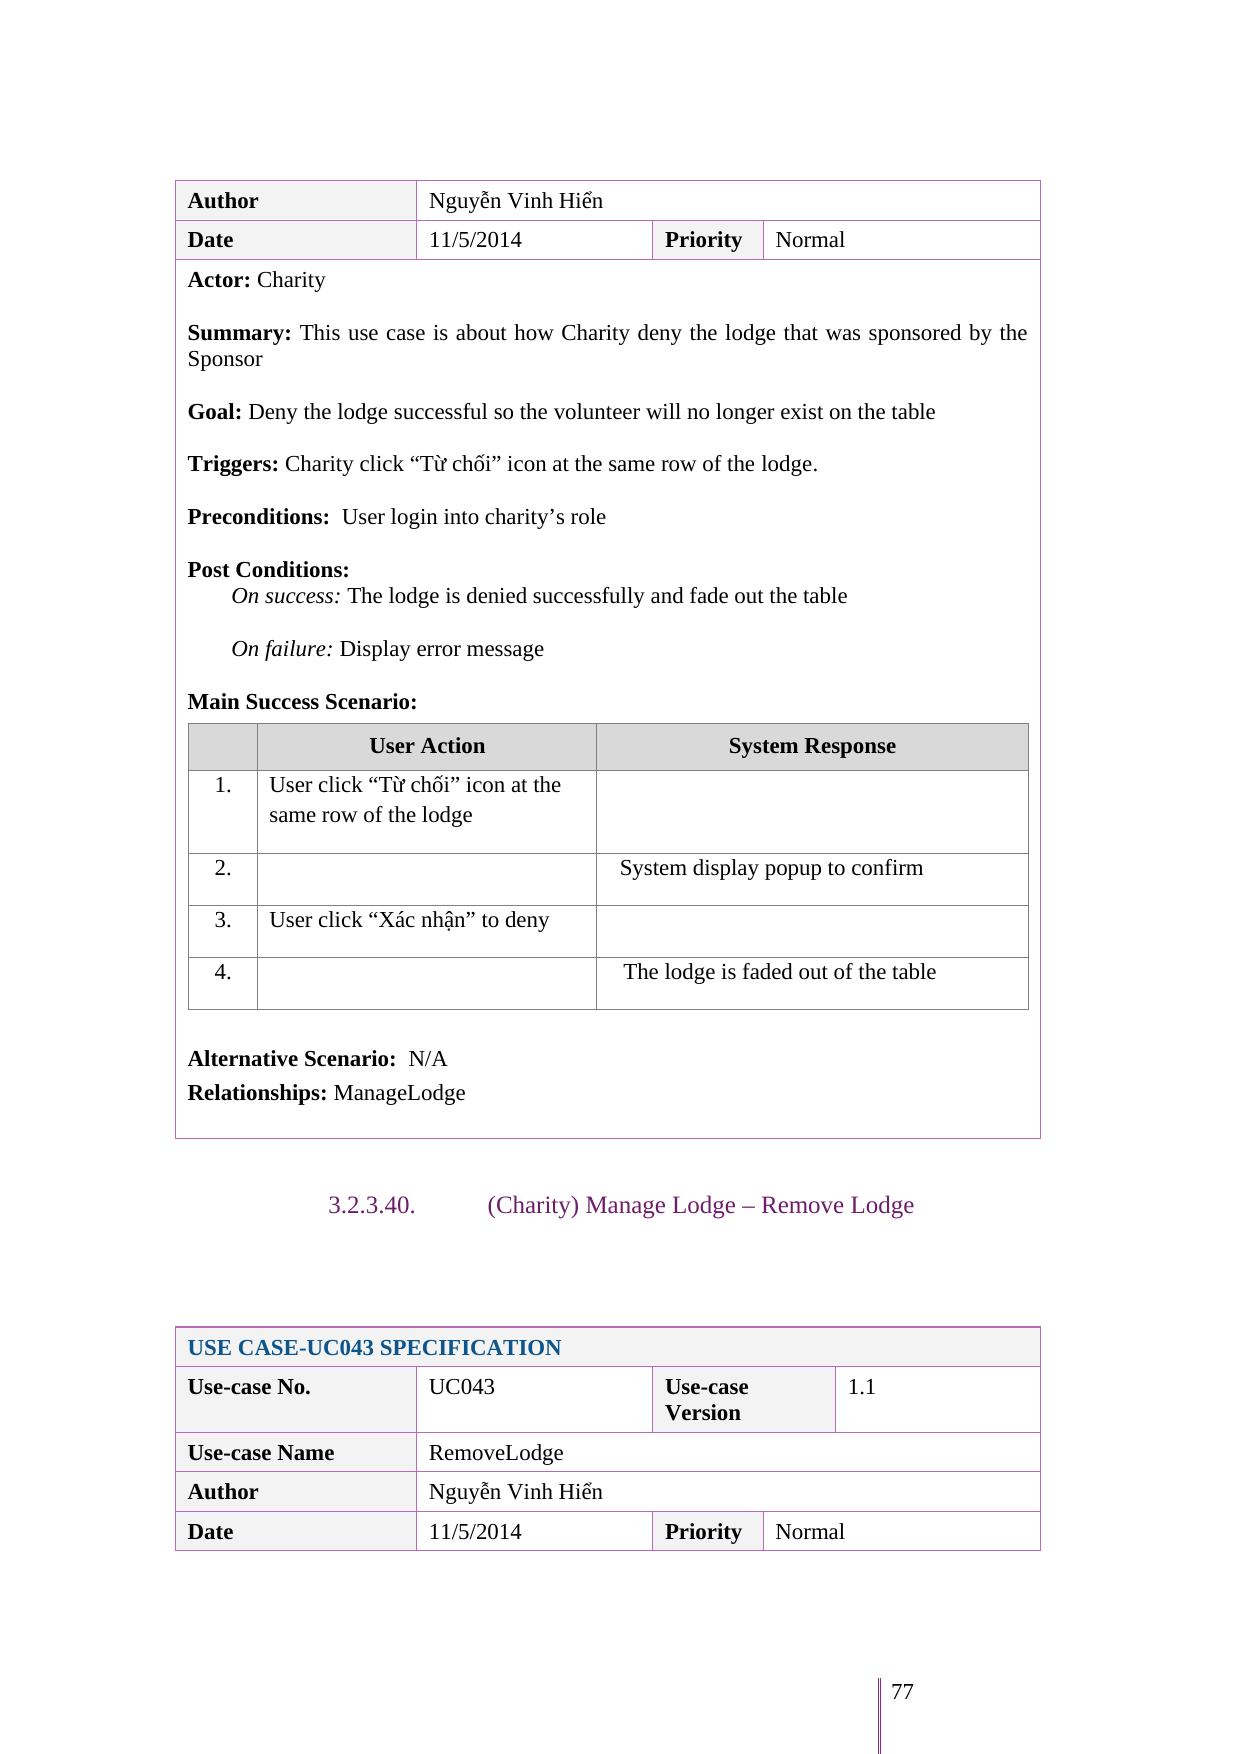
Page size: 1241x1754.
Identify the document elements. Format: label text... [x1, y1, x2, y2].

table_cell Use-case Version [653, 1367, 835, 1432]
table_cell Actor: Charity Summary: This use case is about how Charity deny the lodge that was sponsored by the Sponsor Goal: Deny the lodge successful so the volunteer will no longer exist on the table Triggers: Charity click “Từ chối” icon at the same row of the lodge. Preconditions: User login into charity’s role Post Conditions: On success: The lodge is denied successfully and fade out the table On failure: Display error message Main Success Scenario: Alternative Scenario: N/A Relationships: [176, 260, 1040, 1138]
table_cell Use-case No. [176, 1367, 416, 1432]
subtitle (Charity) Manage Lodge – Remove Lodge [328, 1190, 1053, 1219]
table_cell RemoveLodge [417, 1433, 1040, 1471]
table_cell Normal [764, 1512, 1040, 1550]
table_cell Nguyễn Vinh Hiển [417, 1472, 1040, 1511]
table_cell Priority [653, 221, 763, 259]
table_cell Nguyễn Vinh Hiển [417, 181, 1040, 219]
table_cell 11/5/2014 [417, 1512, 652, 1550]
table_cell Date [176, 221, 416, 259]
table_cell Author [176, 1472, 416, 1511]
table_cell Date [176, 1512, 416, 1550]
table_cell Normal [764, 221, 1040, 259]
table_cell Priority [653, 1512, 763, 1550]
table_header USE CASE-UC043 SPECIFICATION [176, 1328, 1040, 1366]
table_cell 1.1 [836, 1367, 1040, 1432]
table_cell Author [176, 181, 416, 219]
table_cell UC043 [417, 1367, 652, 1432]
table_cell 11/5/2014 [417, 221, 652, 259]
table_cell Use-case Name [176, 1433, 416, 1471]
